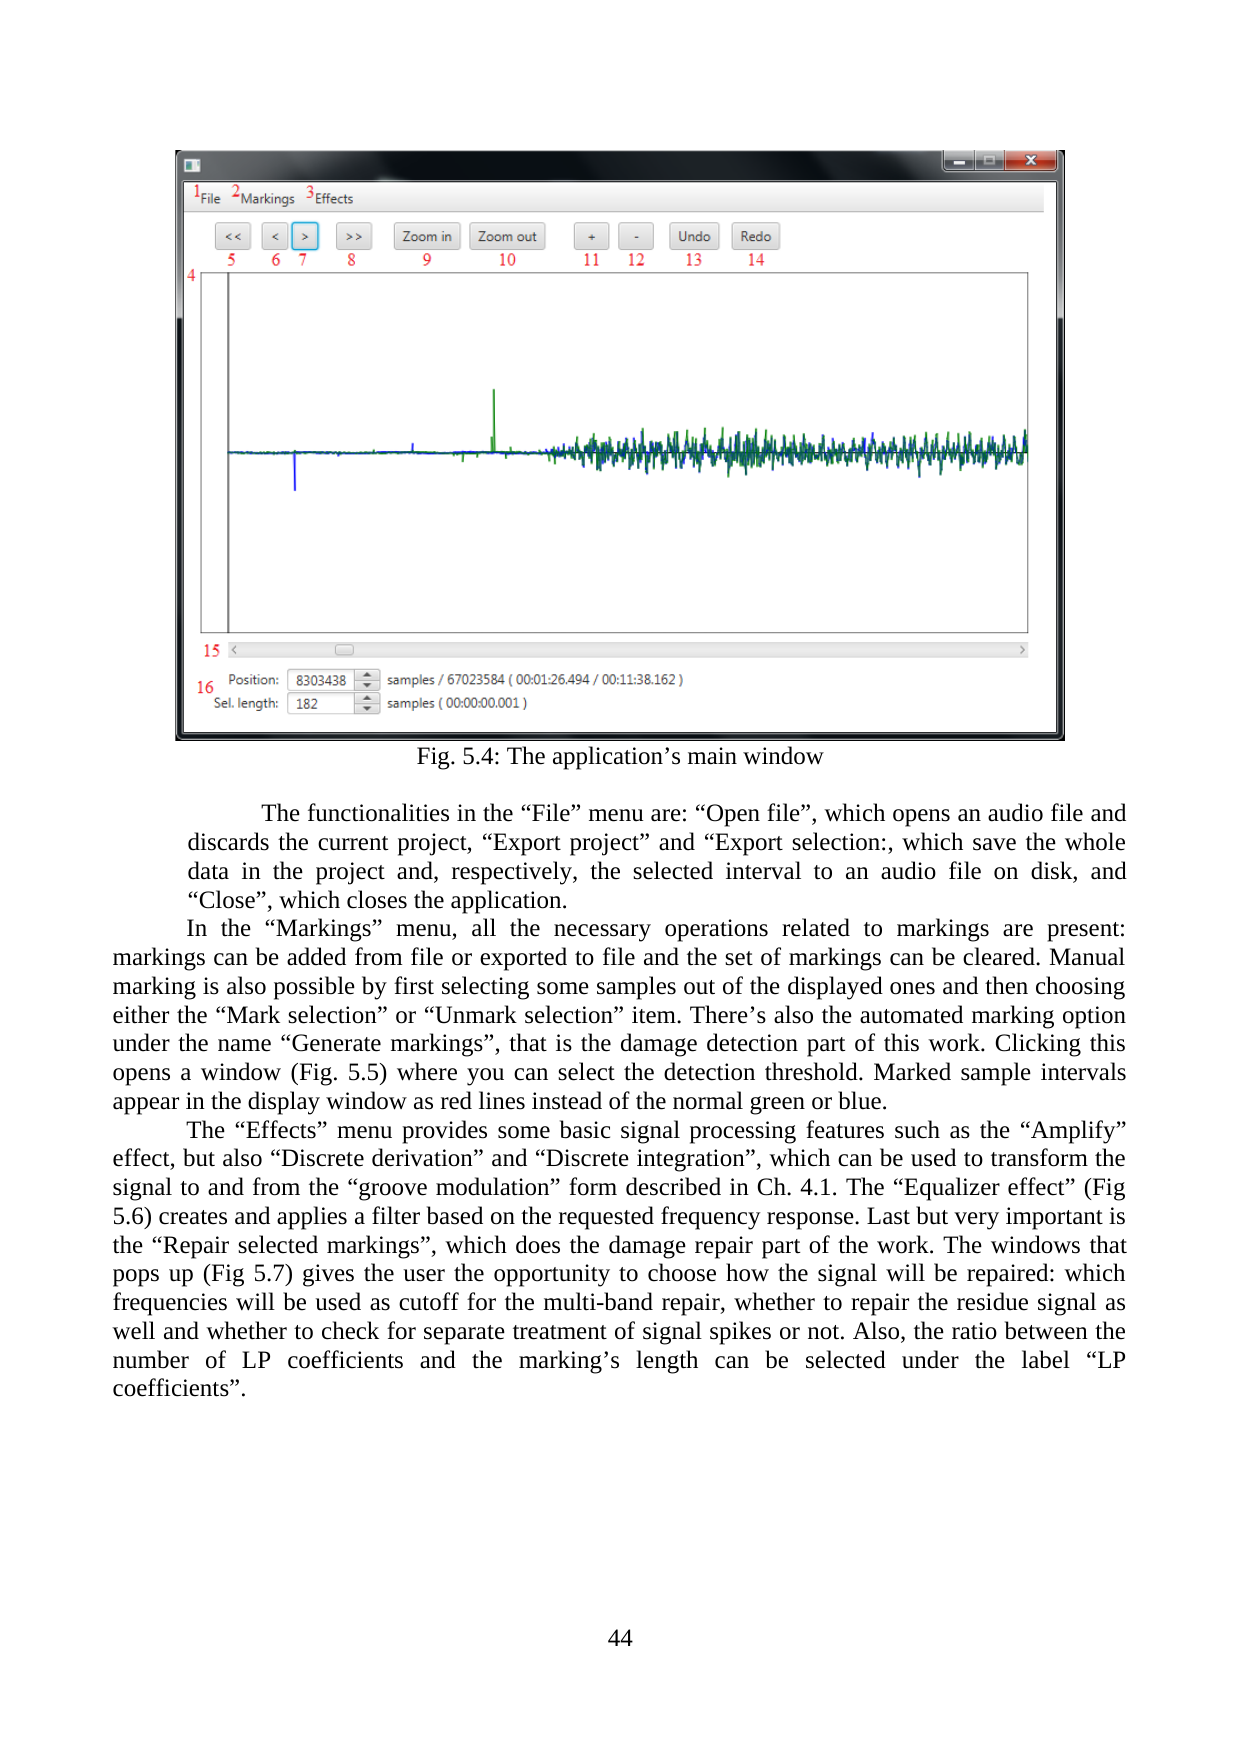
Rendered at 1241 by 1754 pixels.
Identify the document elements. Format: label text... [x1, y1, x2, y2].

text The “Effects” menu provides some basic signal processing features such as the “Amplify” effect, but also “Discrete derivation” and “Discrete integration”, which can be used to transform the signal to and from the “groove modulation” form described in Ch. 4.1. The “Equalizer effect” (Fig 5.6) creates and applies a filter based on the requested frequency response. Last but very important is the “Repair selected markings”, which does the damage repair part of the work. The windows that pops up (Fig 5.7) gives the user the opportunity to choose how the signal will be repaired: which frequencies will be used as cutoff for the multi-band repair, whether to repair the residue signal as well and whether to check for separate treatment of signal spikes or not. Also, the ratio between the number of LP coefficients and the marking’s length can be selected under the label “LP coefficients”. [112, 1115, 1128, 1402]
text The functionalities in the “File” menu are: “Open file”, which opens an audio file and discards the current project, “Export project” and “Export selection:, which save the whole data in the project and, respectively, the selected interval to an audio file on disk, and “Close”, which closes the application. [187, 798, 1128, 913]
text In the “Markings” menu, all the necessary operations related to markings are present: markings can be added from file or exported to file and the set of markings can be cleared. Manual marking is also possible by first selecting some samples out of the displayed ones and then choosing either the “Mark selection” or “Unmark selection” item. There’s also the automated marking option under the name “Generate markings”, that is the damage detection part of this work. Clicking this opens a window (Fig. 5.5) where you can select the detection threshold. Marked sample intervals appear in the display window as red lines instead of the normal green or blue. [112, 913, 1128, 1115]
picture [175, 150, 1065, 741]
